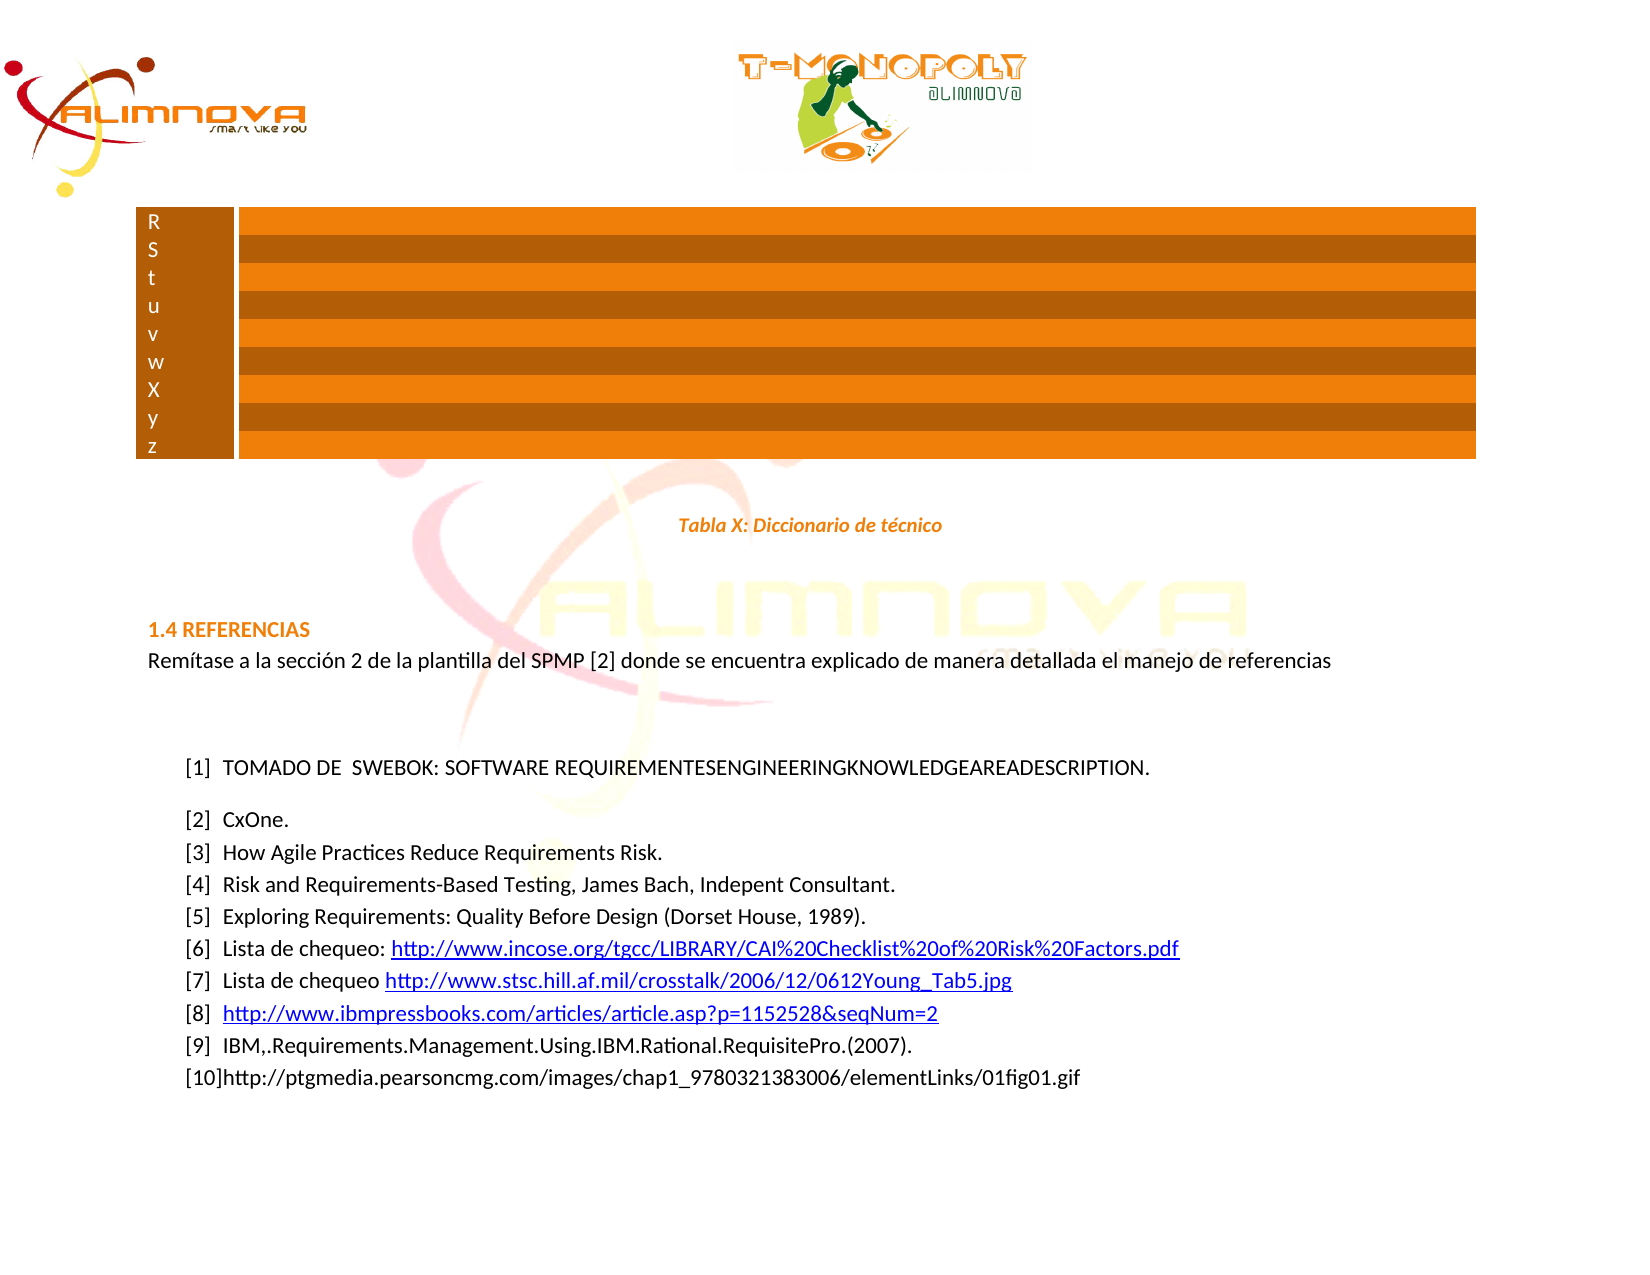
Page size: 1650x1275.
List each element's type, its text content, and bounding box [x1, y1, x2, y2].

table_cell [239, 207, 1476, 235]
list http://ptgmedia.pearsoncmg.com/images/chap1_9780321383006/elementLinks/01fig01.gif [185, 1063, 1473, 1091]
table_cell [239, 291, 1476, 319]
table_cell [239, 263, 1476, 291]
list How Agile Practices Reduce Requirements Risk. [185, 838, 1473, 866]
table_cell w [136, 347, 234, 375]
text Tabla X: Diccionario de técnico [148, 512, 1473, 537]
table_cell [239, 319, 1476, 347]
table_cell S [136, 235, 234, 263]
list Lista de chequeo http://www.stsc.hill.af.mil/crosstalk/2006/12/0612Young_Tab5.jpg [185, 967, 1473, 994]
table_cell [239, 235, 1476, 263]
table_cell [239, 347, 1476, 375]
table_cell y [136, 403, 234, 431]
text Remítase a la sección 2 de la plantilla del SPMP [2] donde se encuentra explicado de manera detallada el manejo de referencias [148, 647, 1473, 674]
table_cell t [136, 263, 234, 291]
list IBM,.Requirements.Management.Using.IBM.Rational.RequisitePro.(2007). [185, 1031, 1473, 1059]
picture [733, 40, 1034, 173]
list Risk and Requirements-Based Testing, James Bach, Indepent Consultant. [185, 870, 1473, 898]
list Tomado de SWEBOK: Software RequirementesEngineeringKnowledgeAreaDescription. [185, 753, 1473, 781]
table_cell z [136, 431, 234, 459]
picture [0, 55, 308, 199]
table_cell R [136, 207, 234, 235]
list CxOne. [185, 806, 1473, 834]
table_cell X [136, 375, 234, 403]
table_cell [239, 403, 1476, 431]
table_cell v [136, 319, 234, 347]
table_cell [239, 375, 1476, 403]
table_cell u [136, 291, 234, 319]
list Lista de chequeo: http://www.incose.org/tgcc/LIBRARY/CAI%20Checklist%20of%20Risk%20Factors.pdf [185, 934, 1473, 962]
list Exploring Requirements: Quality Before Design (Dorset House, 1989). [185, 902, 1473, 930]
list http://www.ibmpressbooks.com/articles/article.asp?p=1152528&seqNum=2 [185, 999, 1473, 1027]
subtitle 1.4 REFERENCIAS [148, 615, 1473, 643]
table_cell [239, 431, 1476, 459]
